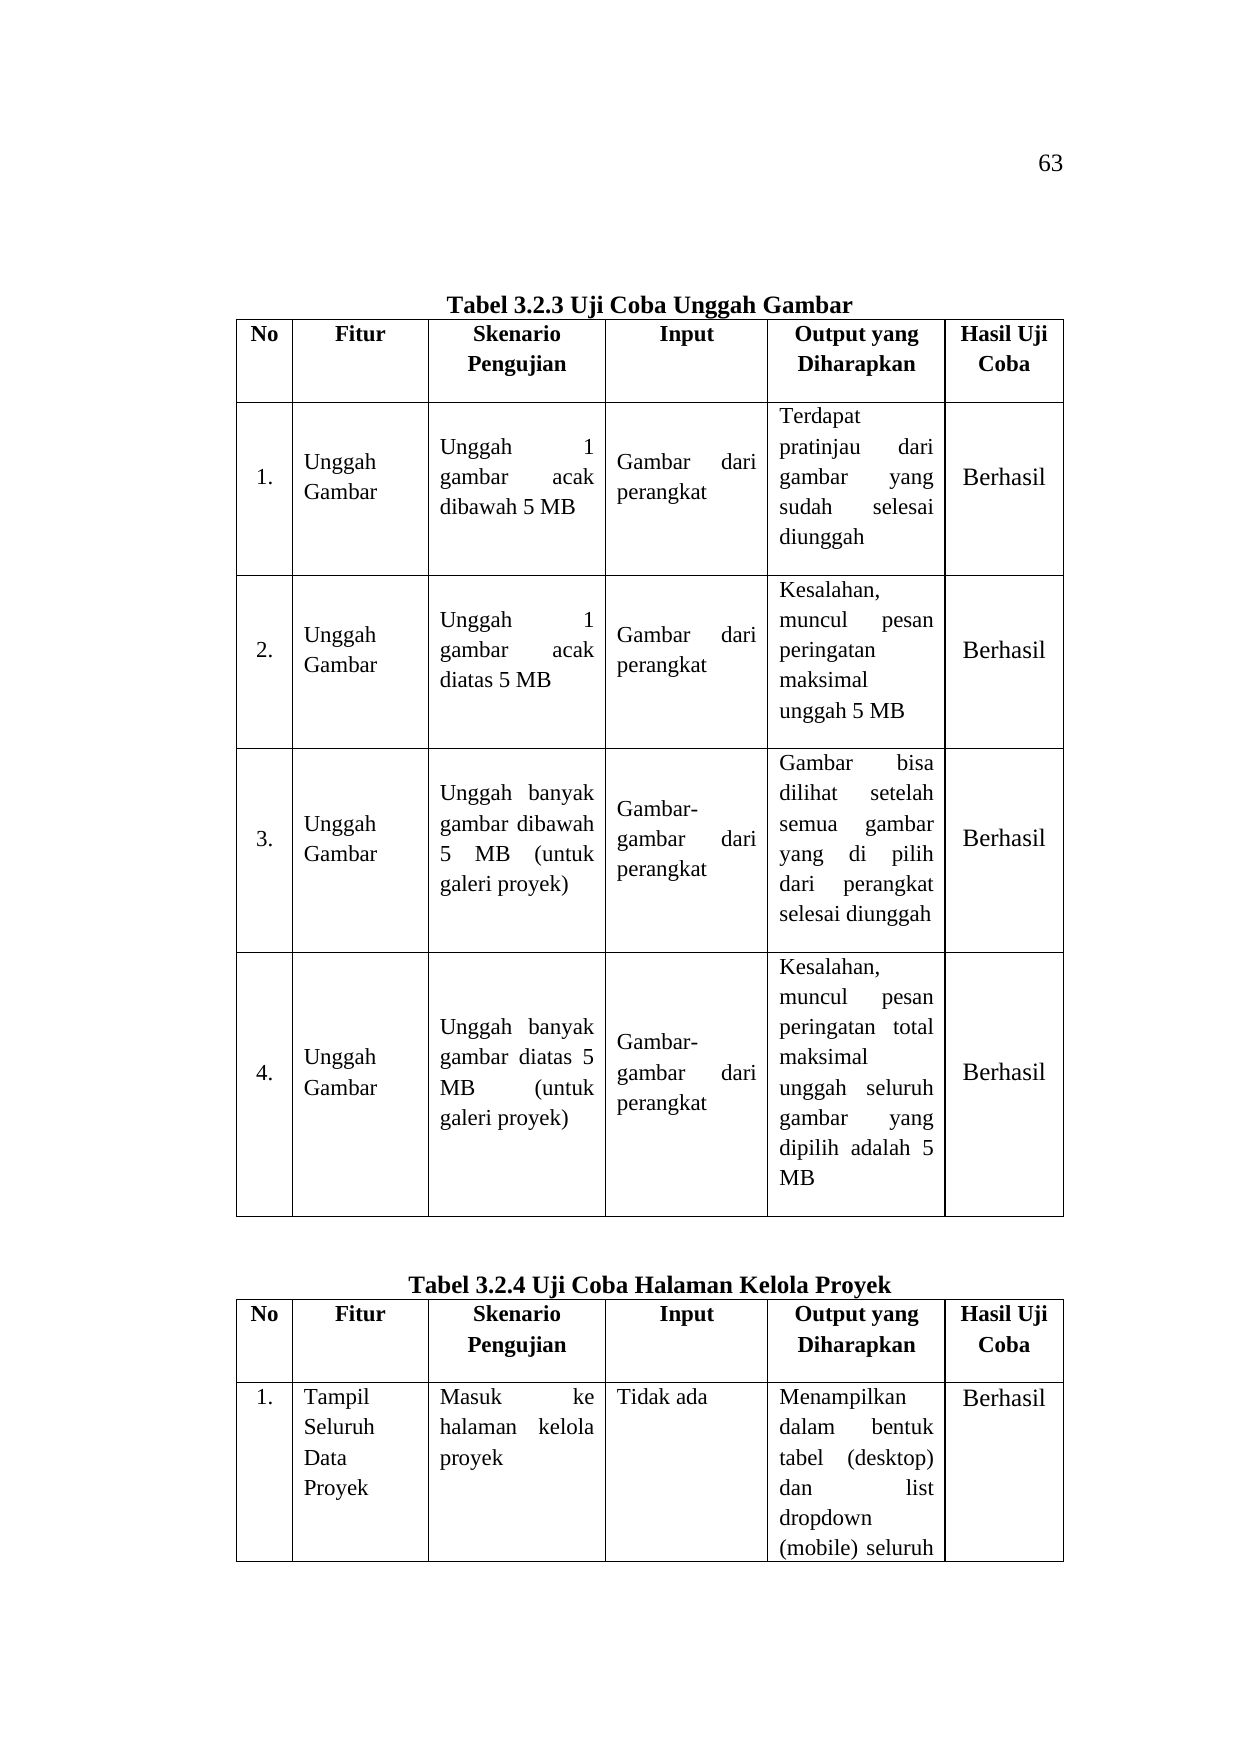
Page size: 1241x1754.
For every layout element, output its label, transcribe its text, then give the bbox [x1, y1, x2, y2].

table_cell Masuk ke halaman kelola proyek [429, 1383, 605, 1561]
table_cell 2. [237, 576, 292, 748]
table_header Input [606, 1300, 767, 1382]
table_cell Unggah Gambar [293, 953, 428, 1216]
text Tabel 3.2.4 Uji Coba Halaman Kelola Proyek [236, 1271, 1063, 1299]
table_cell Unggah banyak gambar diatas 5 MB (untuk galeri proyek) [429, 953, 605, 1216]
table_cell Kesalahan, muncul pesan peringatan maksimal unggah 5 MB [768, 576, 944, 748]
table_header Hasil Uji Coba [946, 320, 1063, 402]
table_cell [768, 1383, 944, 1561]
table_cell Unggah Gambar [293, 749, 428, 952]
table_cell 3. [237, 749, 292, 952]
table_cell Unggah Gambar [293, 403, 428, 575]
table_header Fitur [293, 320, 428, 402]
table_header Hasil Uji Coba [946, 1300, 1063, 1382]
table_header No [237, 1300, 292, 1382]
table_cell 4. [237, 953, 292, 1216]
table_header Input [606, 320, 767, 402]
table_header Output yang Diharapkan [768, 320, 944, 402]
table_cell Gambar dari perangkat [606, 403, 767, 575]
table_header Skenario Pengujian [429, 320, 605, 402]
table_cell Gambar dari perangkat [606, 576, 767, 748]
table_cell 1. [237, 403, 292, 575]
table_header No [237, 320, 292, 402]
table_cell Unggah 1 gambar acak dibawah 5 MB [429, 403, 605, 575]
table_cell Unggah Gambar [293, 576, 428, 748]
table_cell Berhasil [946, 403, 1063, 575]
text Tabel 3.2.3 Uji Coba Unggah Gambar [236, 290, 1063, 319]
table_cell Unggah 1 gambar acak diatas 5 MB [429, 576, 605, 748]
table_cell Berhasil [946, 576, 1063, 748]
table_cell Gambar-gambar dari perangkat [606, 749, 767, 952]
table_cell Berhasil [946, 953, 1063, 1216]
table_cell Terdapat pratinjau dari gambar yang sudah selesai diunggah [768, 403, 944, 575]
table_cell Berhasil [946, 749, 1063, 952]
table_cell Tampil Seluruh Data Proyek [293, 1383, 428, 1561]
table_cell Tidak ada [606, 1383, 767, 1561]
table_cell Berhasil [946, 1383, 1063, 1561]
table_header Skenario Pengujian [429, 1300, 605, 1382]
table_cell Unggah banyak gambar dibawah 5 MB (untuk galeri proyek) [429, 749, 605, 952]
table_header Output yang Diharapkan [768, 1300, 944, 1382]
table_cell Gambar-gambar dari perangkat [606, 953, 767, 1216]
table_cell Gambar bisa dilihat setelah semua gambar yang di pilih dari perangkat selesai diunggah [768, 749, 944, 952]
table_header Fitur [293, 1300, 428, 1382]
table_cell 1. [237, 1383, 292, 1561]
table_cell Kesalahan, muncul pesan peringatan total maksimal unggah seluruh gambar yang dipilih adalah 5 MB [768, 953, 944, 1216]
